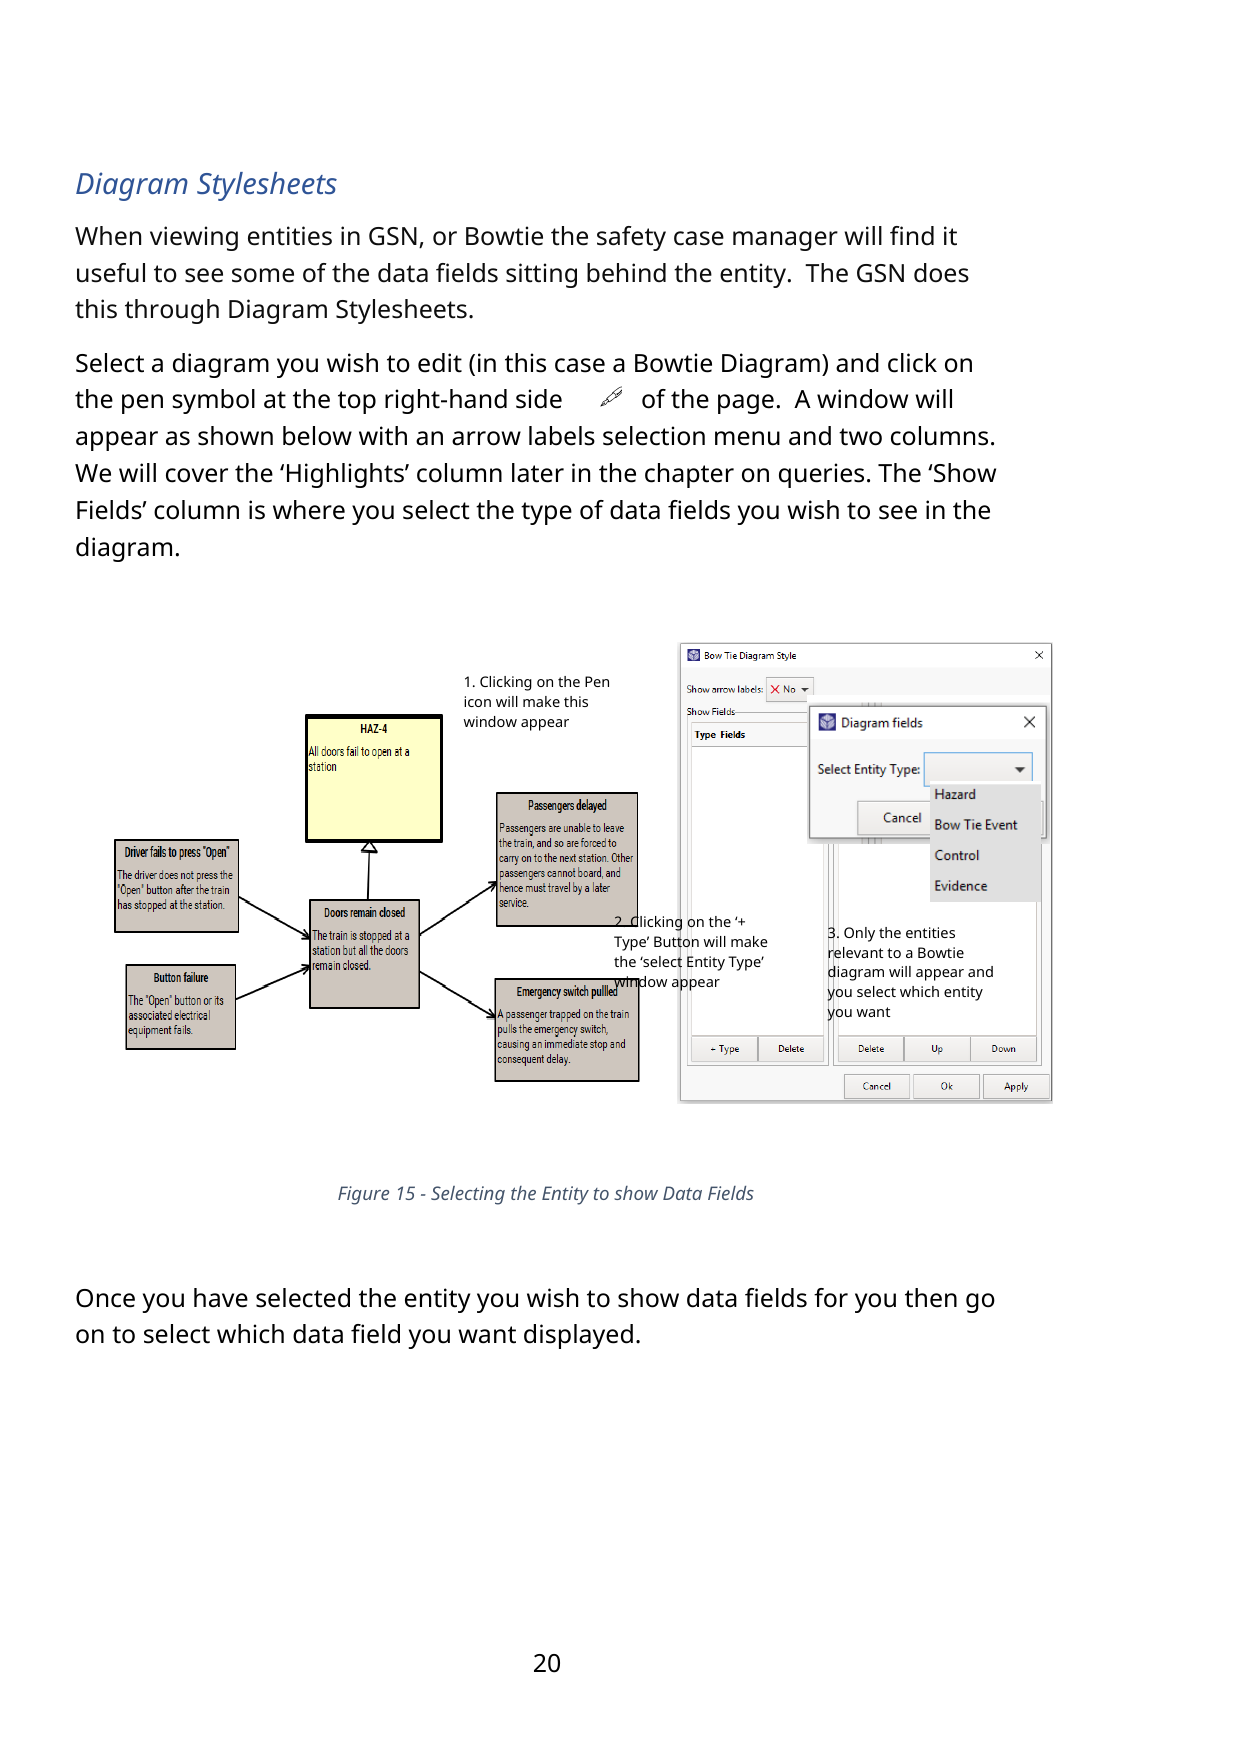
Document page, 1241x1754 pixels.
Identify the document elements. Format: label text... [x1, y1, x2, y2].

picture [93, 702, 672, 1103]
text When viewing entities in GSN, or Bowtie the safety case manager will find it useful to see some of the data fields sitting behind the entity. The GSN does this through Diagram Stylesheets. [75, 218, 1019, 326]
text Select a diagram you wish to edit (in this case a Bowtie Diagram) and click on the pen symbol at the top right-hand side of the page. A window will appear as shown below with an arrow labels selection menu and two columns. We will cover the ‘Highlights’ column later in the chapter on queries. The ‘Show Fields’ column is where you select the type of data fields you wish to see in the diagram. [75, 345, 1019, 563]
text Figure 15 - Selecting the Entity to show Data Fields [75, 1181, 1019, 1206]
picture [600, 385, 622, 408]
text Once you have selected the entity you wish to show data fields for you then go on to select which data field you want displayed. [75, 1280, 1019, 1351]
subtitle Diagram Stylesheets [75, 163, 1019, 203]
picture [677, 636, 1053, 1104]
